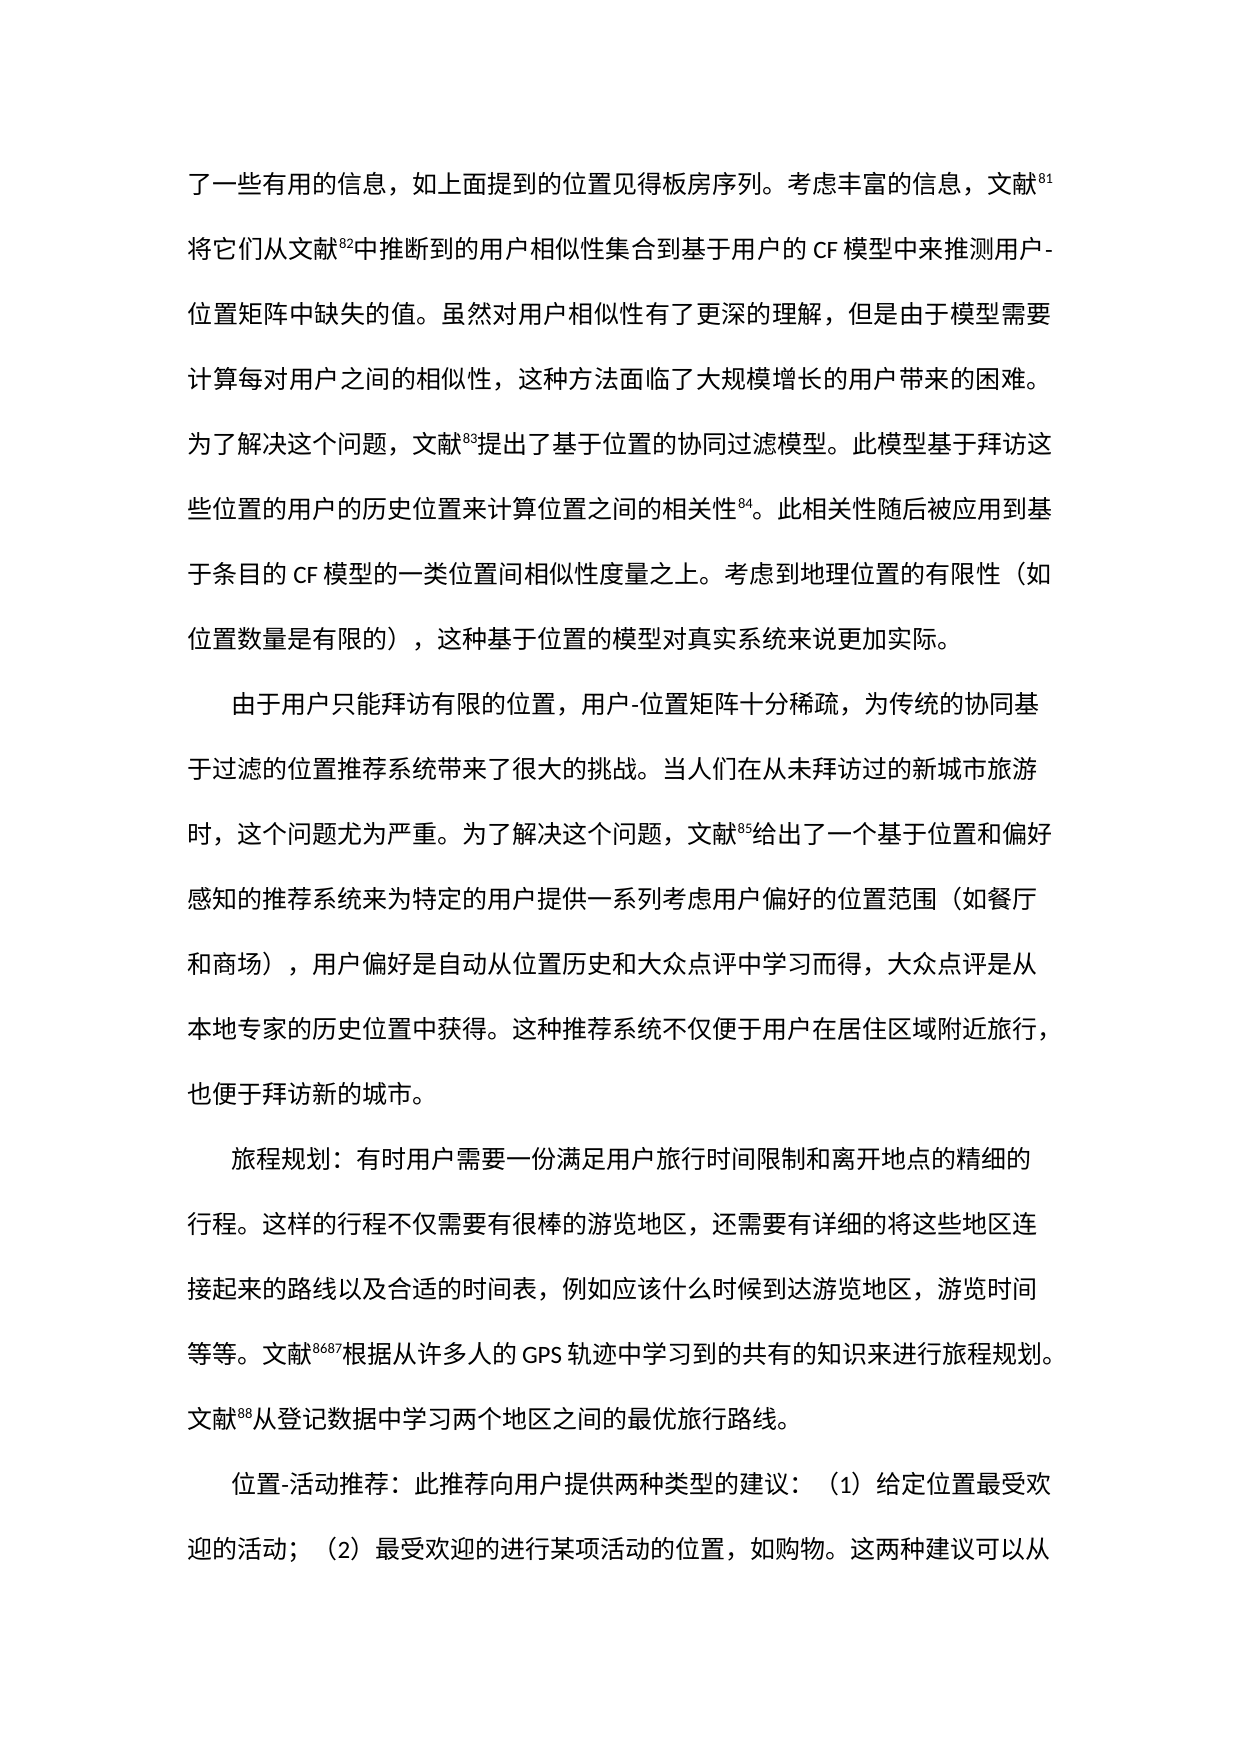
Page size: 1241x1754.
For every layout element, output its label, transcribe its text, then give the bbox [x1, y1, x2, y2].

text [187, 150, 1053, 670]
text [187, 1450, 1053, 1580]
text 旅程规划：有时用户需要一份满足用户旅行时间限制和离开地点的精细的行程。这样的行程不仅需要有很棒的游览地区，还需要有详细的将这些地区连接起来的路线以及合适的时间表，例如应该什么时候到达游览地区，游览时间等等。文献根据从许多人的GPS轨迹中学习到的共有的知识来进行旅程规划。文献从登记数据中学习两个地区之间的最优旅行路线。 [187, 1125, 1053, 1450]
text 由于用户只能拜访有限的位置，用户-位置矩阵十分稀疏，为传统的协同基于过滤的位置推荐系统带来了很大的挑战。当人们在从未拜访过的新城市旅游时，这个问题尤为严重。为了解决这个问题，文献给出了一个基于位置和偏好感知的推荐系统来为特定的用户提供一系列考虑用户偏好的位置范围（如餐厅和商场），用户偏好是自动从位置历史和大众点评中学习而得，大众点评是从本地专家的历史位置中获得。这种推荐系统不仅便于用户在居住区域附近旅行，也便于拜访新的城市。 [187, 670, 1053, 1125]
